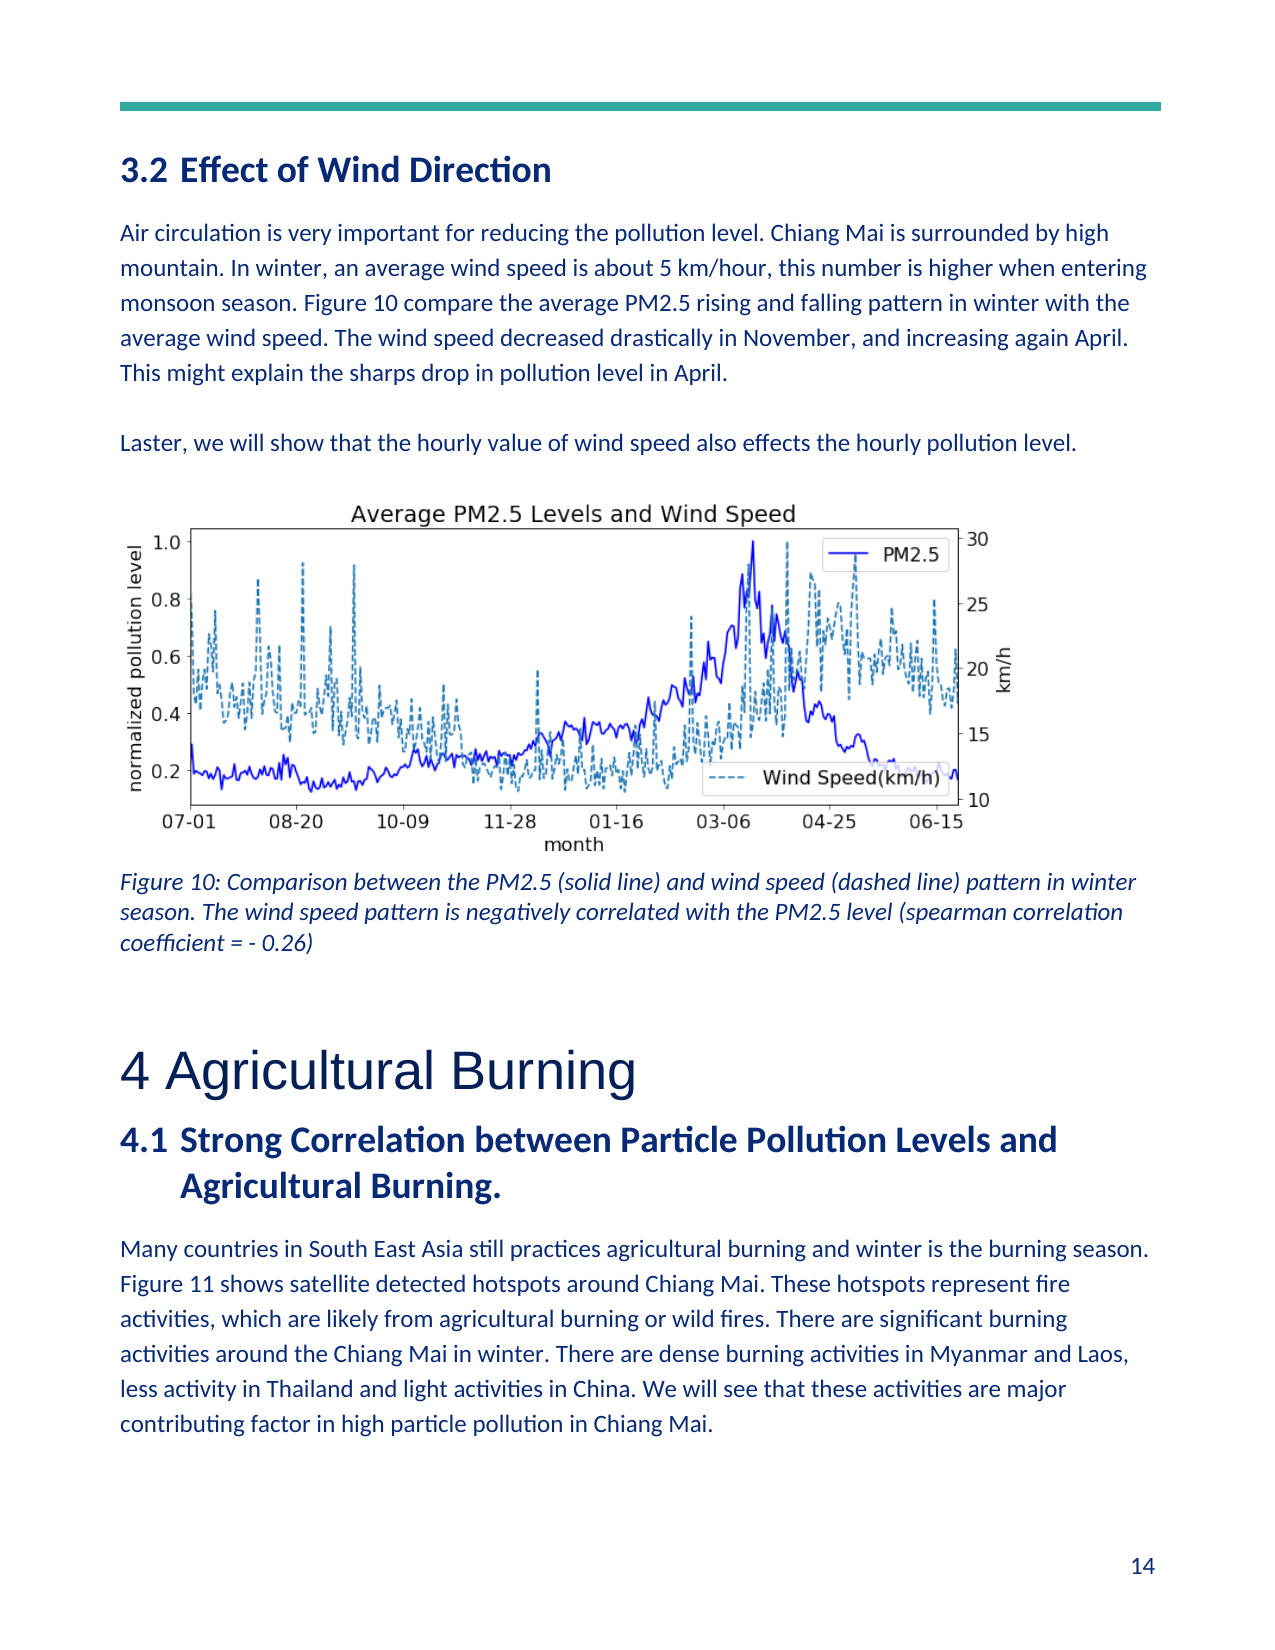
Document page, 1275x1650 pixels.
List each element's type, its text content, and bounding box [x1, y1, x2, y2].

subtitle Agricultural Burning [120, 1038, 1155, 1101]
picture [120, 496, 1021, 862]
text Air circulation is very important for reducing the pollution level. Chiang Mai is surrounded by high mountain. In winter, an average wind speed is about 5 km/hour, this number is higher when entering monsoon season. Figure 10 compare the average PM2.5 rising and falling pattern in winter with the average wind speed. The wind speed decreased drastically in November, and increasing again April. This might explain the sharps drop in pollution level in April. [120, 217, 1155, 387]
subtitle Strong Correlation between Particle Pollution Levels and Agricultural Burning. [120, 1116, 1155, 1208]
subtitle Effect of Wind Direction [120, 146, 1155, 192]
text Laster, we will show that the hourly value of wind speed also effects the hourly pollution level. [120, 427, 1155, 457]
text Many countries in South East Asia still practices agricultural burning and winter is the burning season. Figure 11 shows satellite detected hotspots around Chiang Mai. These hotspots represent fire activities, which are likely from agricultural burning or wild fires. There are significant burning activities around the Chiang Mai in winter. There are dense burning activities in Myanmar and Laos, less activity in Thailand and light activities in China. We will see that these activities are major contributing factor in high particle pollution in Chiang Mai. [120, 1233, 1155, 1438]
